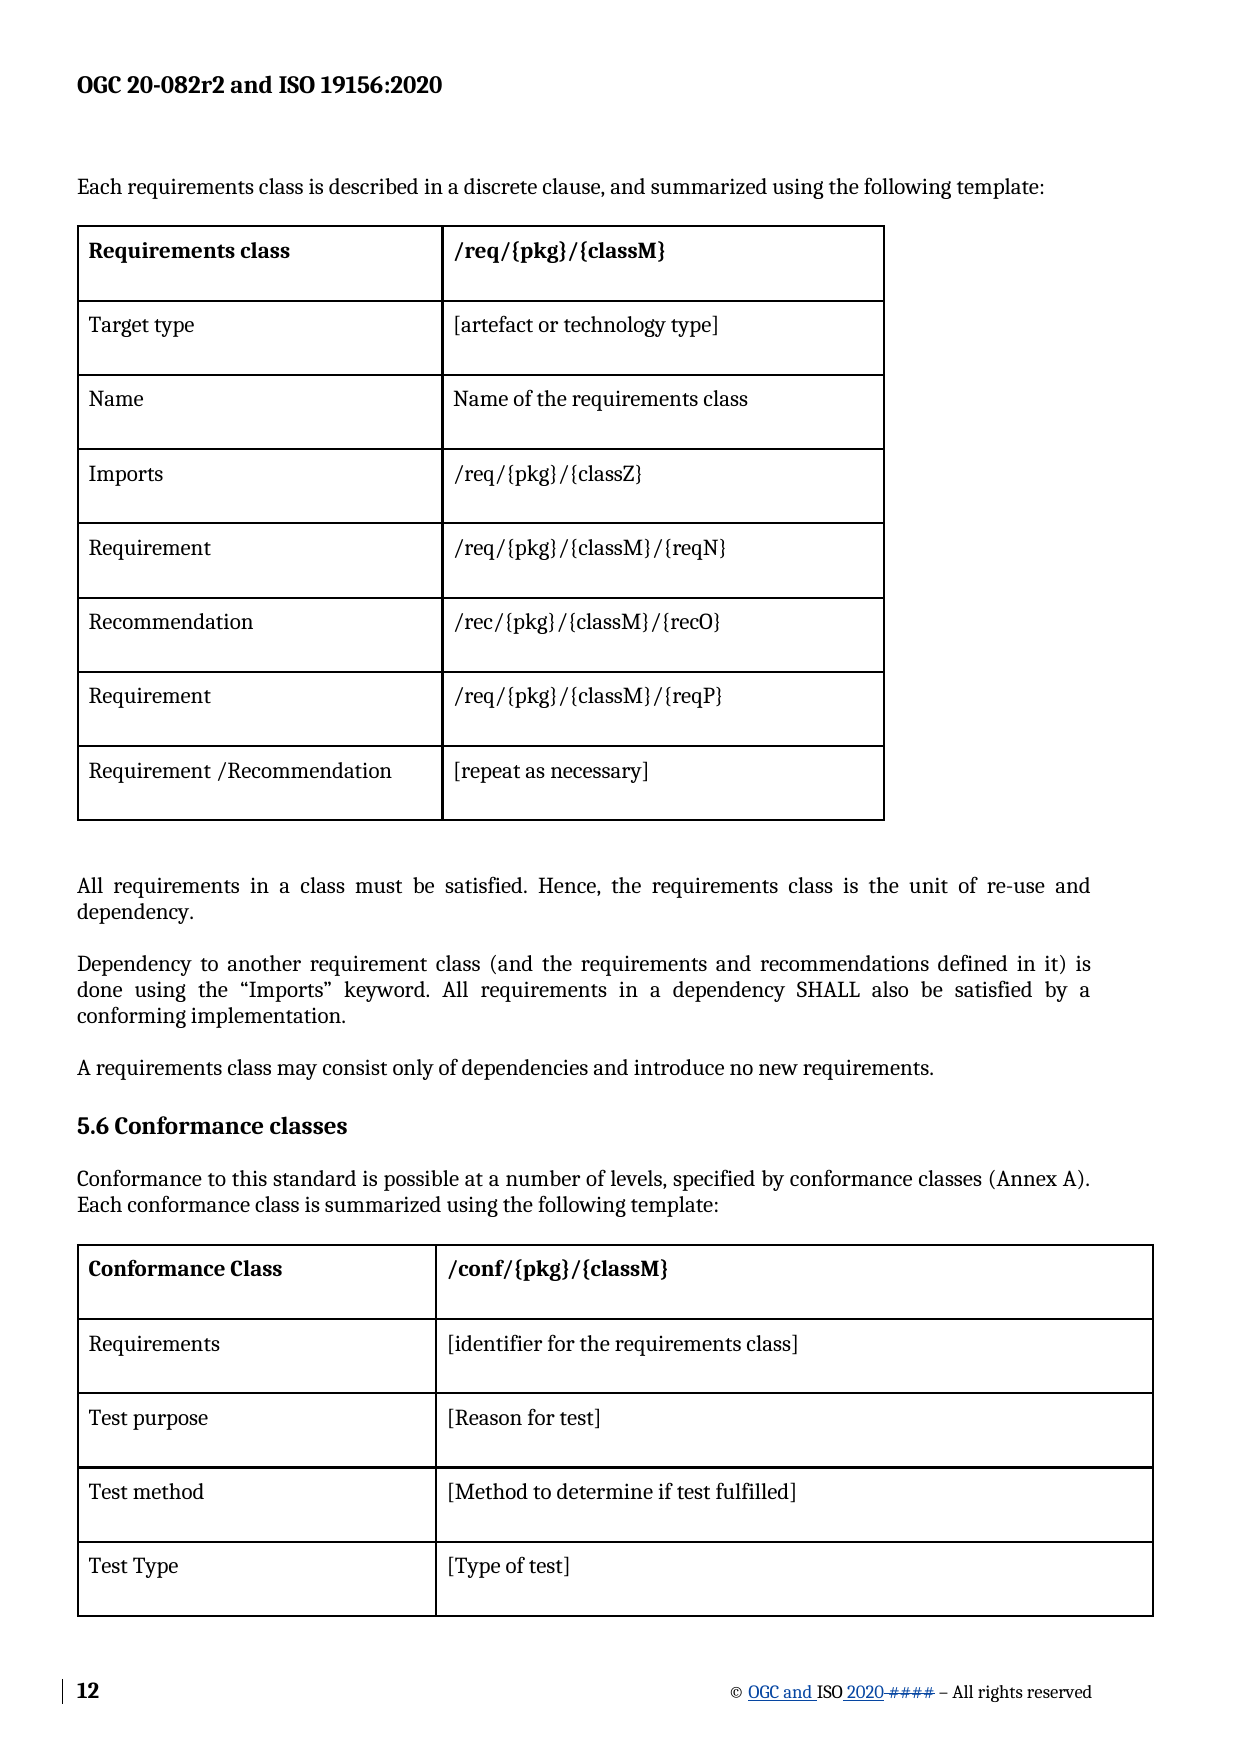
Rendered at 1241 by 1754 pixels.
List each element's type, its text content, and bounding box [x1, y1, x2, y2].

table_cell [identifier for the requirements class] [437, 1320, 1152, 1392]
table_cell /rec/{pkg}/{classM}/{recO} [444, 599, 883, 671]
table_cell Requirements [79, 1320, 435, 1392]
table_cell Test Type [79, 1543, 435, 1615]
table_cell /req/{pkg}/{classM}/{reqP} [444, 673, 883, 745]
text Dependency to another requirement class (and the requirements and recommendations defined in it) is done using the “Imports” keyword. All requirements in a dependency SHALL also be satisfied by a conforming implementation. [77, 951, 1092, 1029]
table_cell [repeat as necessary] [444, 747, 883, 819]
table_cell [artefact or technology type] [444, 302, 883, 374]
table_cell /req/{pkg}/{classM}/{reqN} [444, 524, 883, 597]
table_header Requirements class [79, 227, 441, 299]
table_cell Target type [79, 302, 441, 374]
text A requirements class may consist only of dependencies and introduce no new requirements. [77, 1054, 1092, 1081]
table_cell Test method [79, 1469, 435, 1541]
table_cell Requirement [79, 673, 441, 745]
table_cell Name [79, 376, 441, 448]
subtitle Conformance classes [77, 1112, 1092, 1141]
table_header /req/{pkg}/{classM} [444, 227, 883, 299]
table_cell [Method to determine if test fulfilled] [437, 1469, 1152, 1541]
table_cell [Type of test] [437, 1543, 1152, 1615]
table_cell Requirement /Recommendation [79, 747, 441, 819]
table_cell Recommendation [79, 599, 441, 671]
table_header Conformance Class [79, 1246, 435, 1318]
text Each requirements class is described in a discrete clause, and summarized using the following template: [77, 174, 1092, 200]
table_cell Requirement [79, 524, 441, 597]
text All requirements in a class must be satisfied. Hence, the requirements class is the unit of re-use and dependency. [77, 873, 1092, 926]
table_cell [Reason for test] [437, 1394, 1152, 1466]
table_header /conf/{pkg}/{classM} [437, 1246, 1152, 1318]
table_cell /req/{pkg}/{classZ} [444, 450, 883, 522]
text Conformance to this standard is possible at a number of levels, specified by conformance classes (Annex A). Each conformance class is summarized using the following template: [77, 1166, 1092, 1219]
table_cell Test purpose [79, 1394, 435, 1466]
table_cell Imports [79, 450, 441, 522]
table_cell Name of the requirements class [444, 376, 883, 448]
